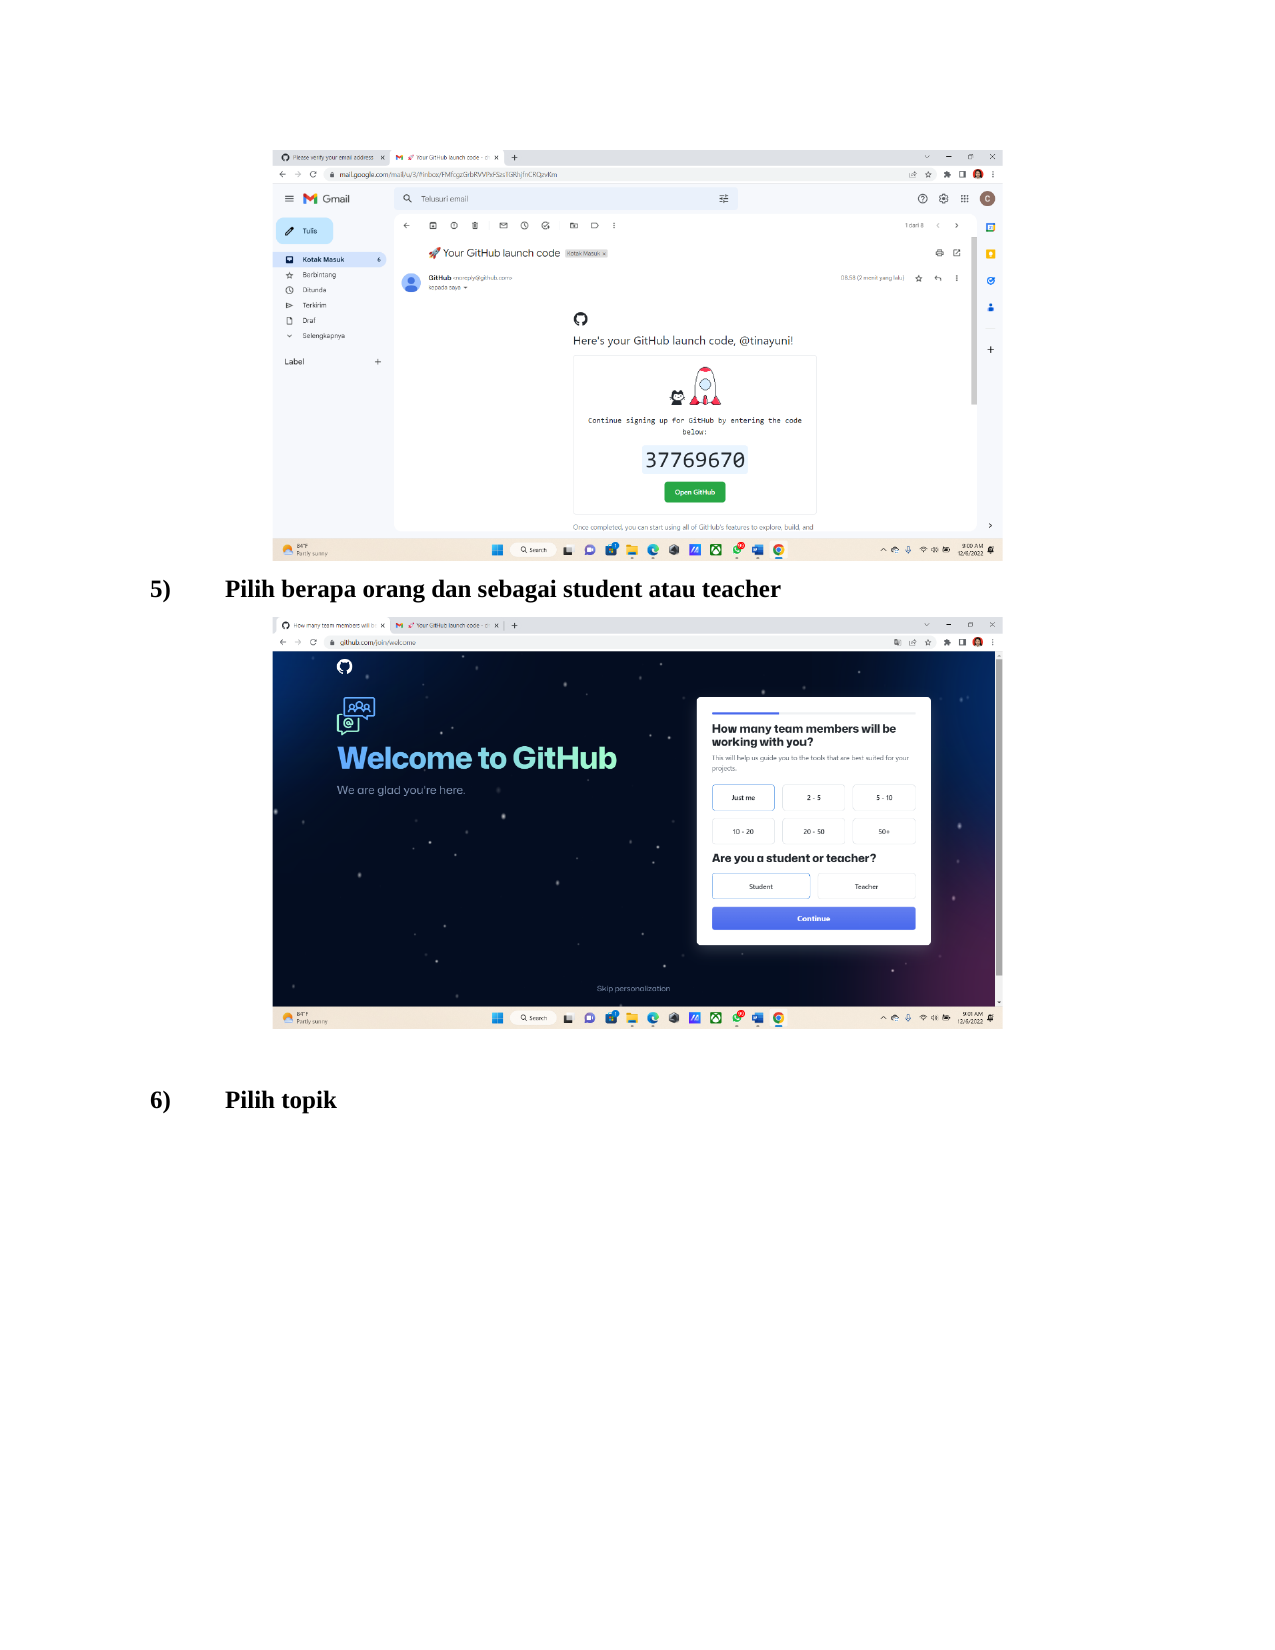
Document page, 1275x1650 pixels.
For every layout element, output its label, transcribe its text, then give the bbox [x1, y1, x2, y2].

picture [272, 617, 1003, 1029]
list Pilih topik [150, 1085, 1125, 1114]
list Pilih berapa orang dan sebagai student atau teacher [150, 574, 1125, 603]
picture [272, 150, 1003, 561]
